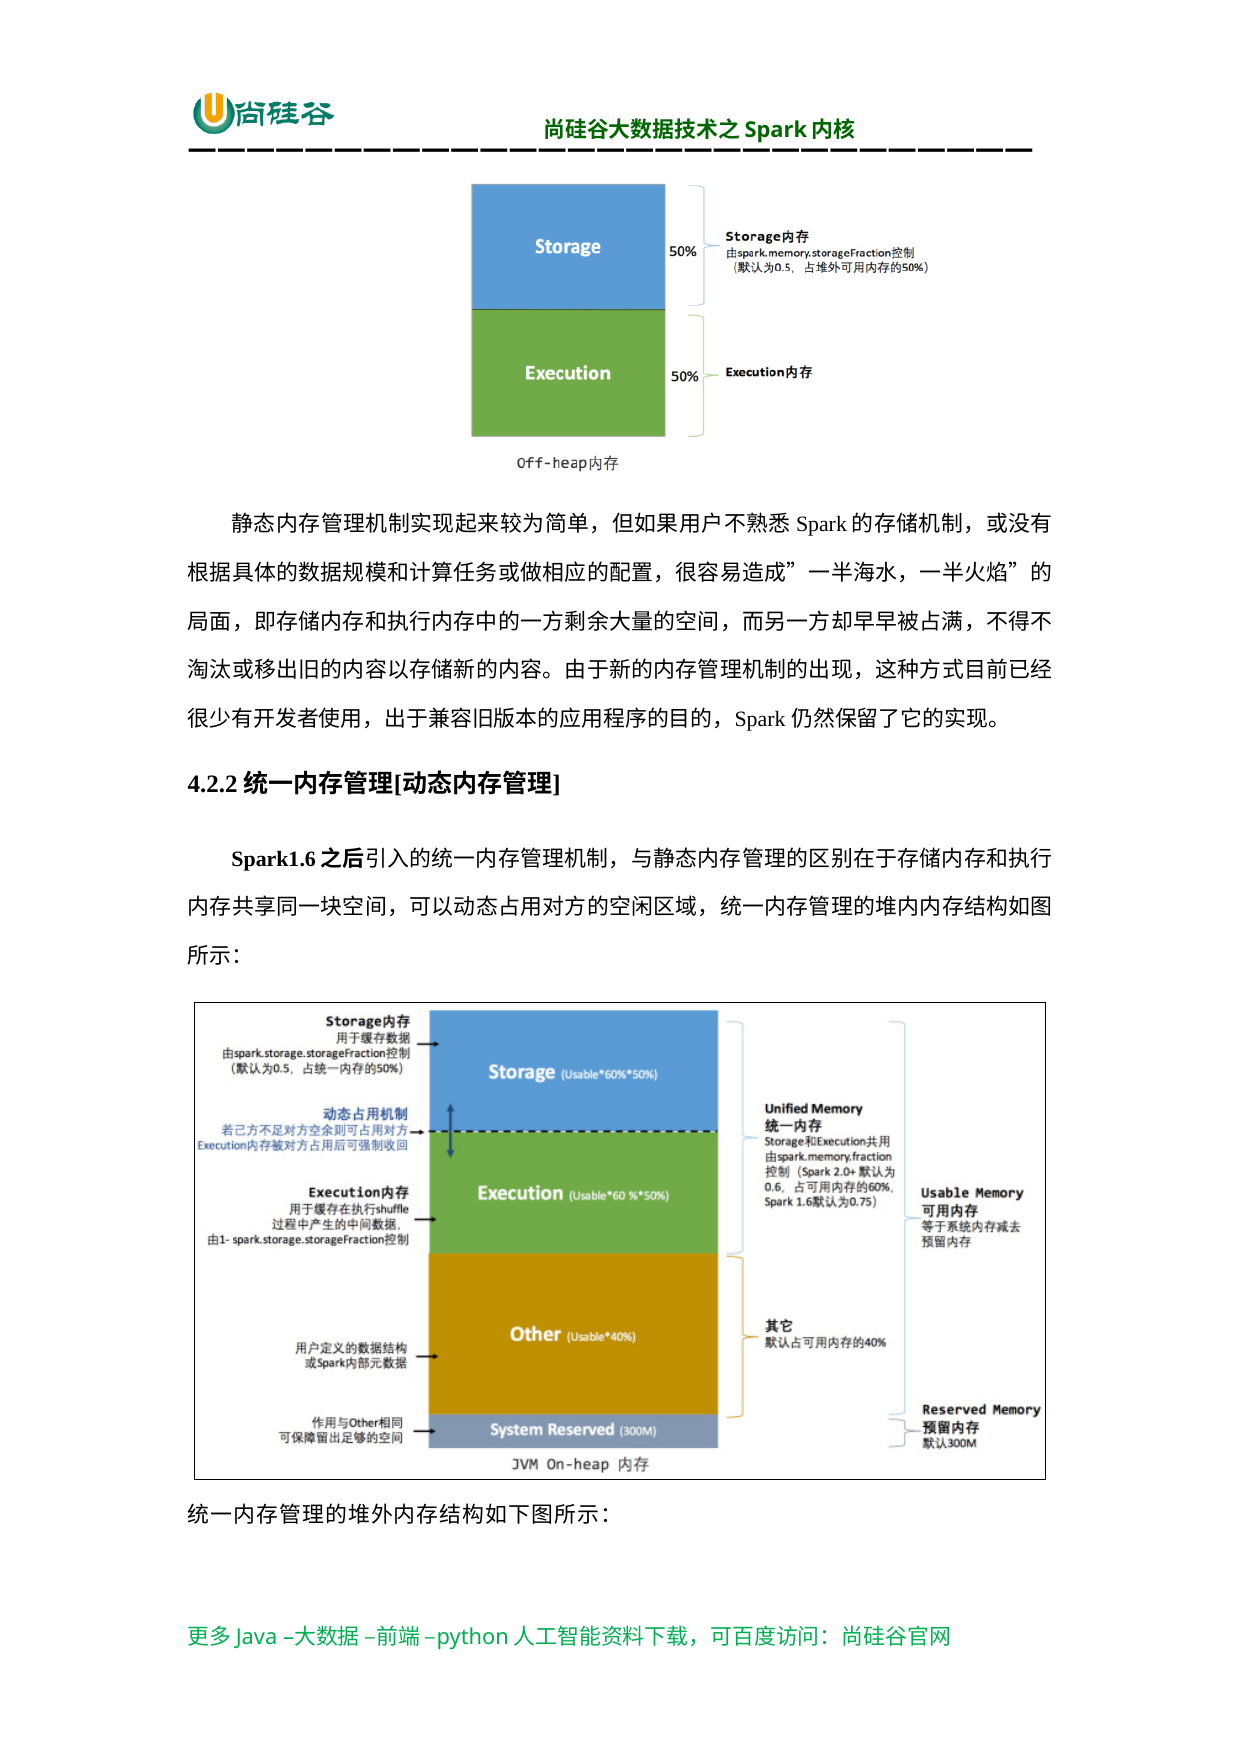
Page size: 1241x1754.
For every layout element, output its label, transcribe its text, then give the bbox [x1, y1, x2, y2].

text 统一内存管理的堆外内存结构如下图所示： [187, 1496, 1053, 1529]
text 静态内存管理机制实现起来较为简单，但如果用户不熟悉Spark的存储机制，或没有根据具体的数据规模和计算任务或做相应的配置，很容易造成”一半海水，一半火焰”的局面，即存储内存和执行内存中的一方剩余大量的空间，而另一方却早早被占满，不得不淘汰或移出旧的内容以存储新的内容。由于新的内存管理机制的出现，这种方式目前已经很少有开发者使用，出于兼容旧版本的应用程序的目的，Spark 仍然保留了它的实现。 [187, 506, 1053, 733]
picture [195, 1003, 1045, 1479]
text Spark1.6之后引入的统一内存管理机制，与静态内存管理的区别在于存储内存和执行内存共享同一块空间，可以动态占用对方的空闲区域，统一内存管理的堆内内存结构如图所示： [187, 840, 1053, 970]
picture [294, 168, 947, 477]
subtitle 4.2.2 统一内存管理[动态内存管理] [187, 749, 1053, 814]
picture [187, 88, 338, 138]
